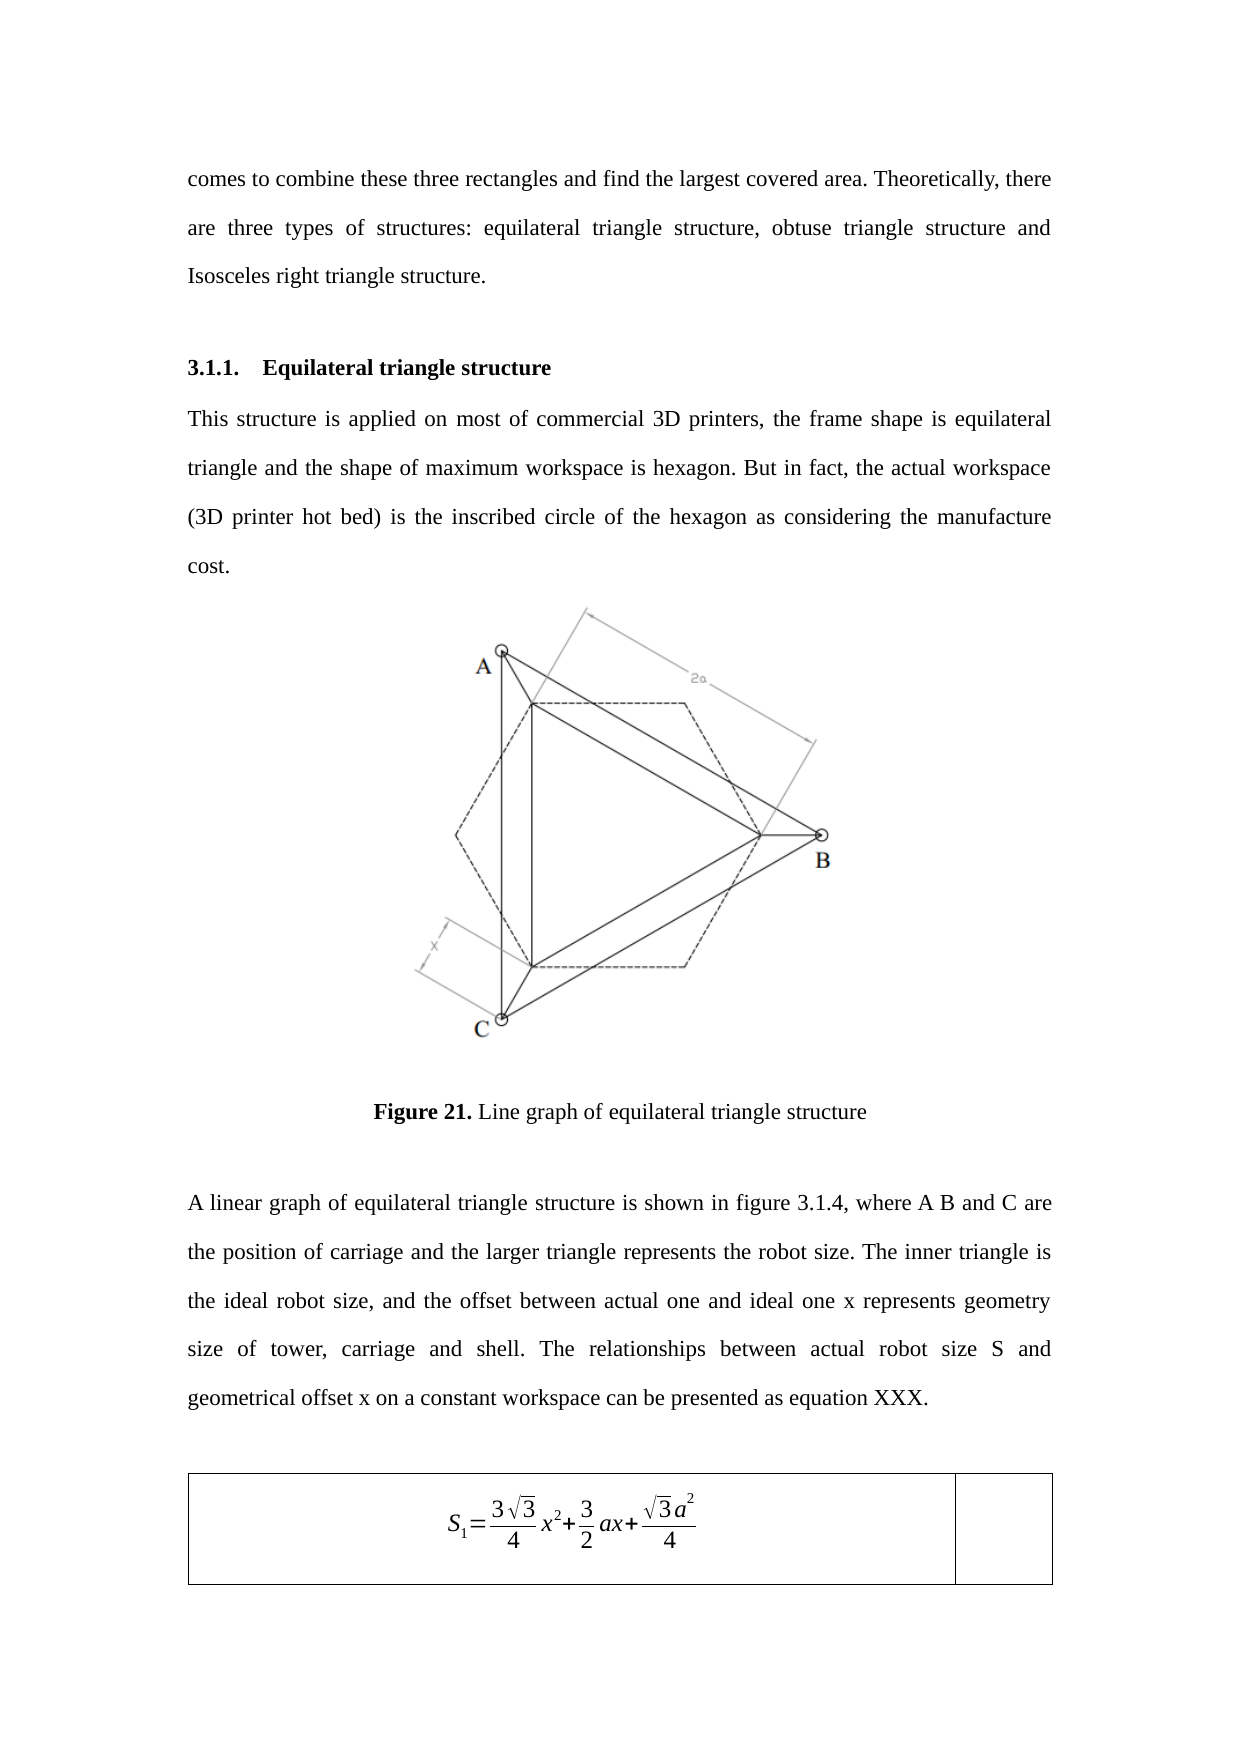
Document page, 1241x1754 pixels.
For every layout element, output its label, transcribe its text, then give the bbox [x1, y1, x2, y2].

text A linear graph of equilateral triangle structure is shown in figure 3.1.4, where A B and C are the position of carriage and the larger triangle represents the robot size. The inner triangle is the ideal robot size, and the offset between actual one and ideal one x represents geometry size of tower, carriage and shell. The relationships between actual robot size S and geometrical offset x on a constant workspace can be presented as equation XXX. [187, 1186, 1053, 1414]
text Figure 21. Line graph of equilateral triangle structure [187, 1095, 1053, 1127]
subtitle Equilateral triangle structure [187, 351, 1053, 383]
text This structure is applied on most of commercial 3D printers, the frame shape is equilateral triangle and the shape of maximum workspace is hexagon. But in fact, the actual workspace (3D printer hot bed) is the inscribed circle of the hexagon as considering the manufacture cost. [187, 402, 1053, 581]
table_header [189, 1474, 955, 1584]
picture [383, 594, 857, 1054]
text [187, 162, 1053, 292]
table_header [956, 1474, 1052, 1584]
